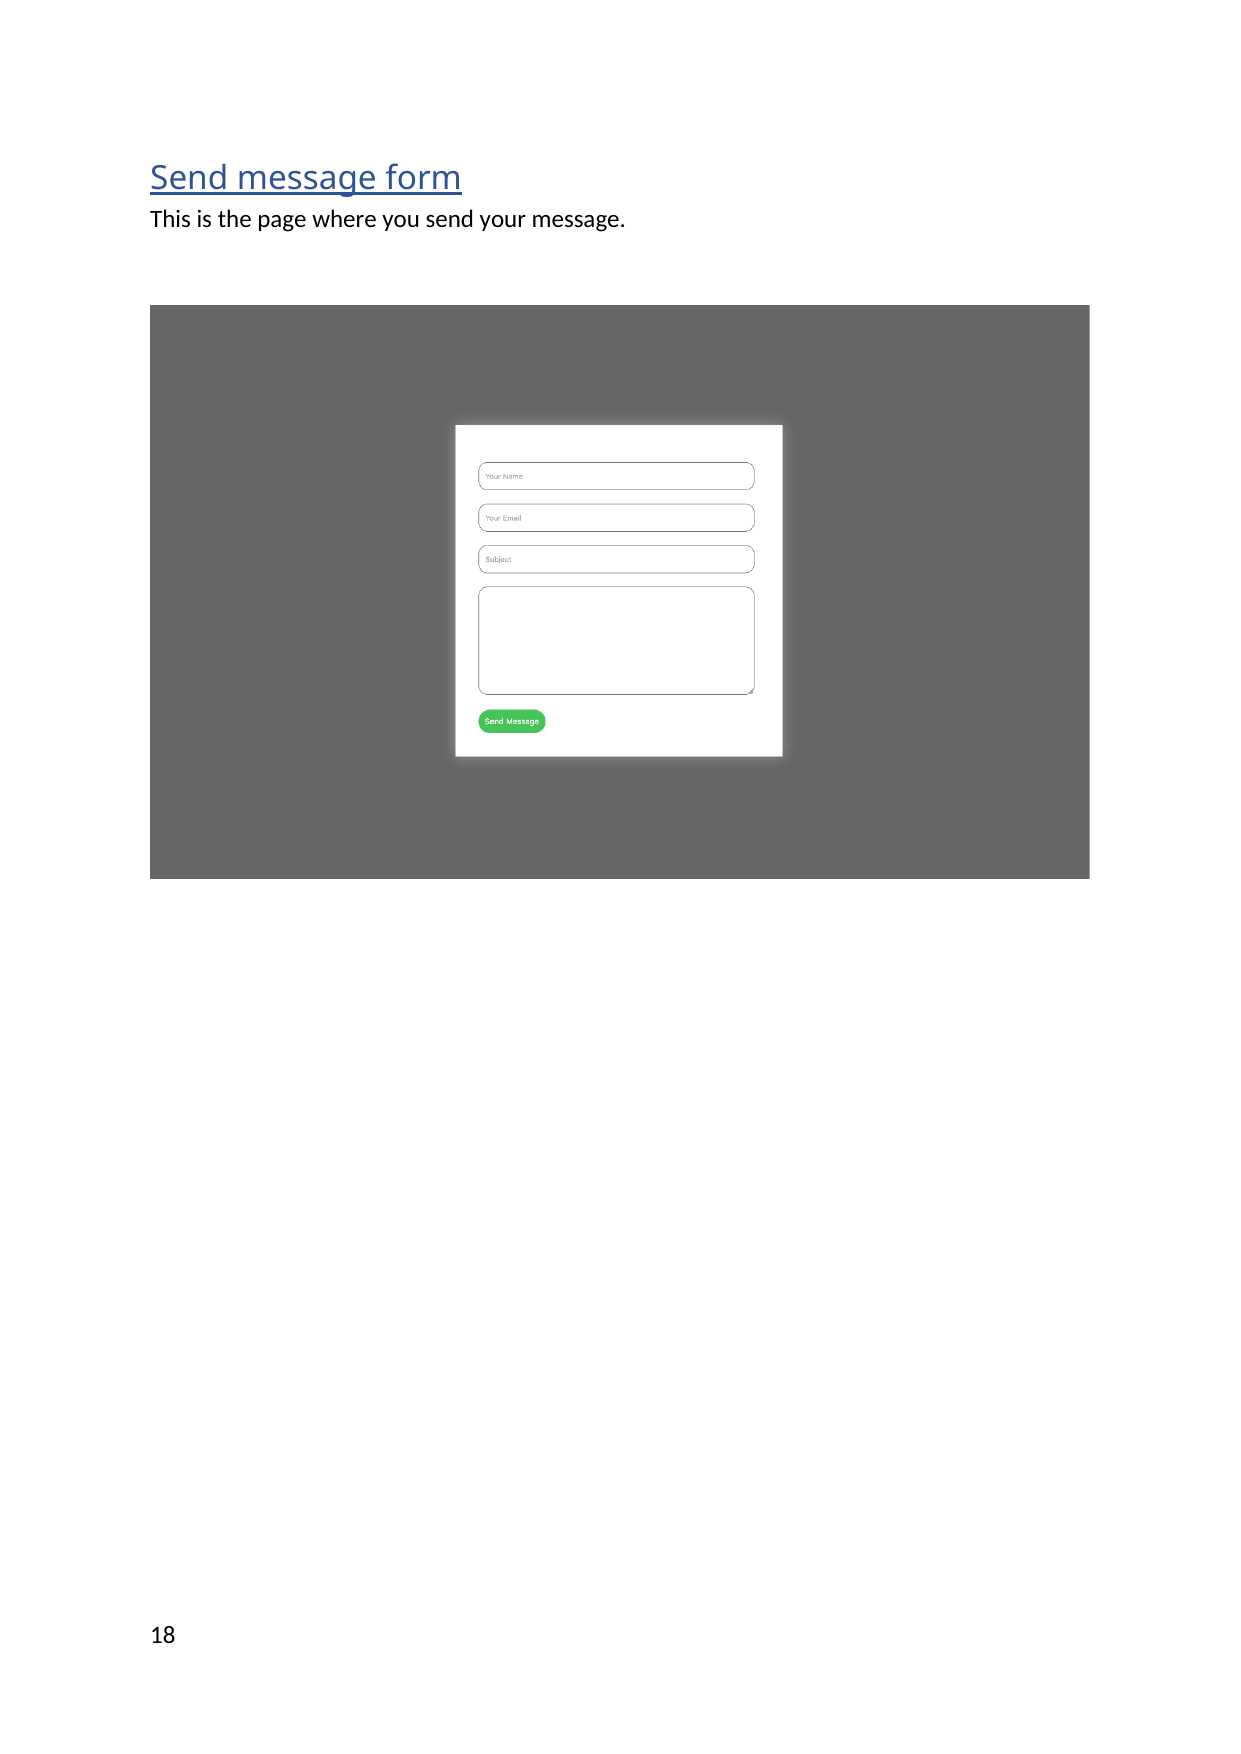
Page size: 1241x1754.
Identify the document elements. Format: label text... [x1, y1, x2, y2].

text This is the page where you send your message. [150, 203, 1090, 234]
picture [150, 305, 1090, 879]
subtitle Send message form [150, 154, 1090, 199]
